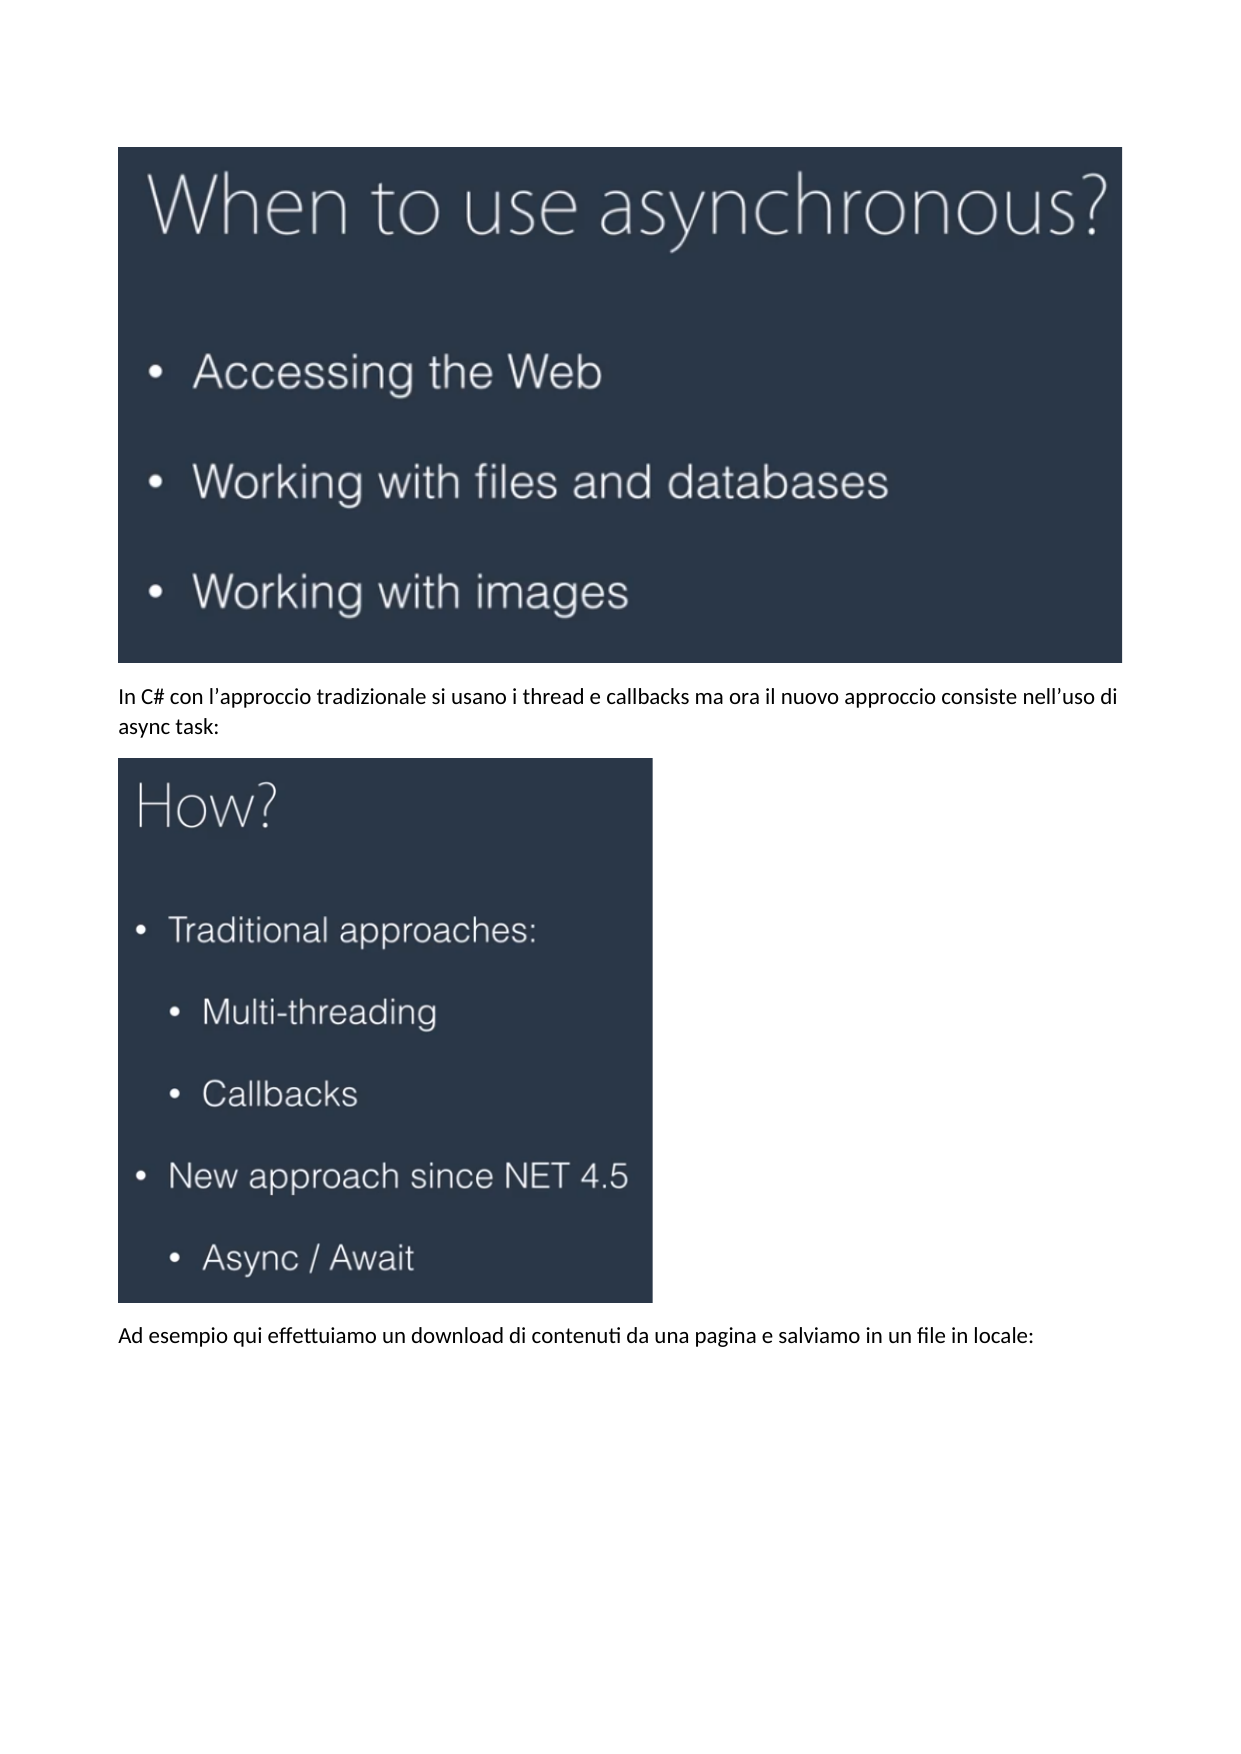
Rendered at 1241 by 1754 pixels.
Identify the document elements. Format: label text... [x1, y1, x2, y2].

text Ad esempio qui effettuiamo un download di contenuti da una pagina e salviamo in un file in locale: [118, 1321, 1122, 1349]
picture [118, 147, 1123, 663]
text In C# con l’approccio tradizionale si usano i thread e callbacks ma ora il nuovo approccio consiste nell’uso di async task: [118, 682, 1122, 740]
picture [118, 758, 653, 1303]
